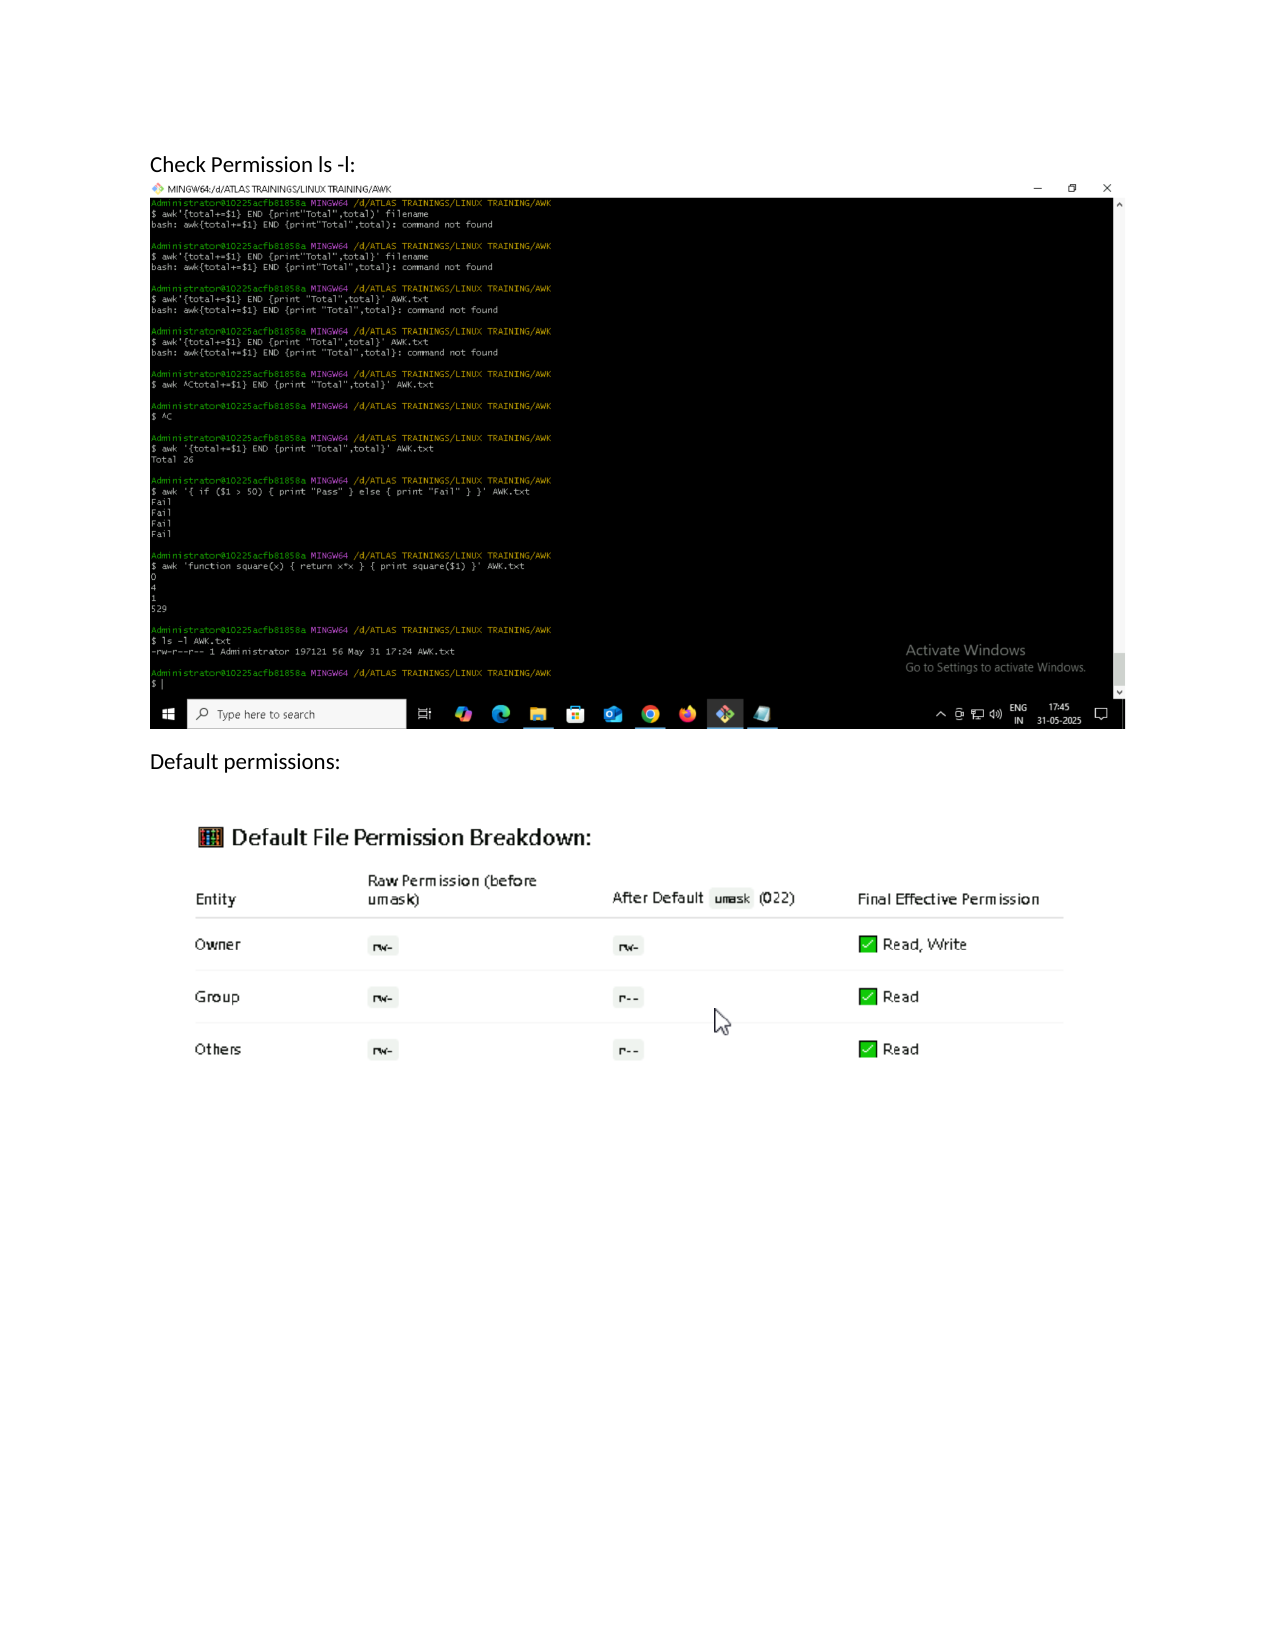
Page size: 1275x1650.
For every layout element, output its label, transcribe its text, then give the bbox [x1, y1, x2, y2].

text Check Permission ls -l: [150, 150, 1125, 180]
text Default permissions: [150, 747, 1125, 776]
picture [150, 180, 1125, 729]
picture [150, 794, 1125, 1087]
